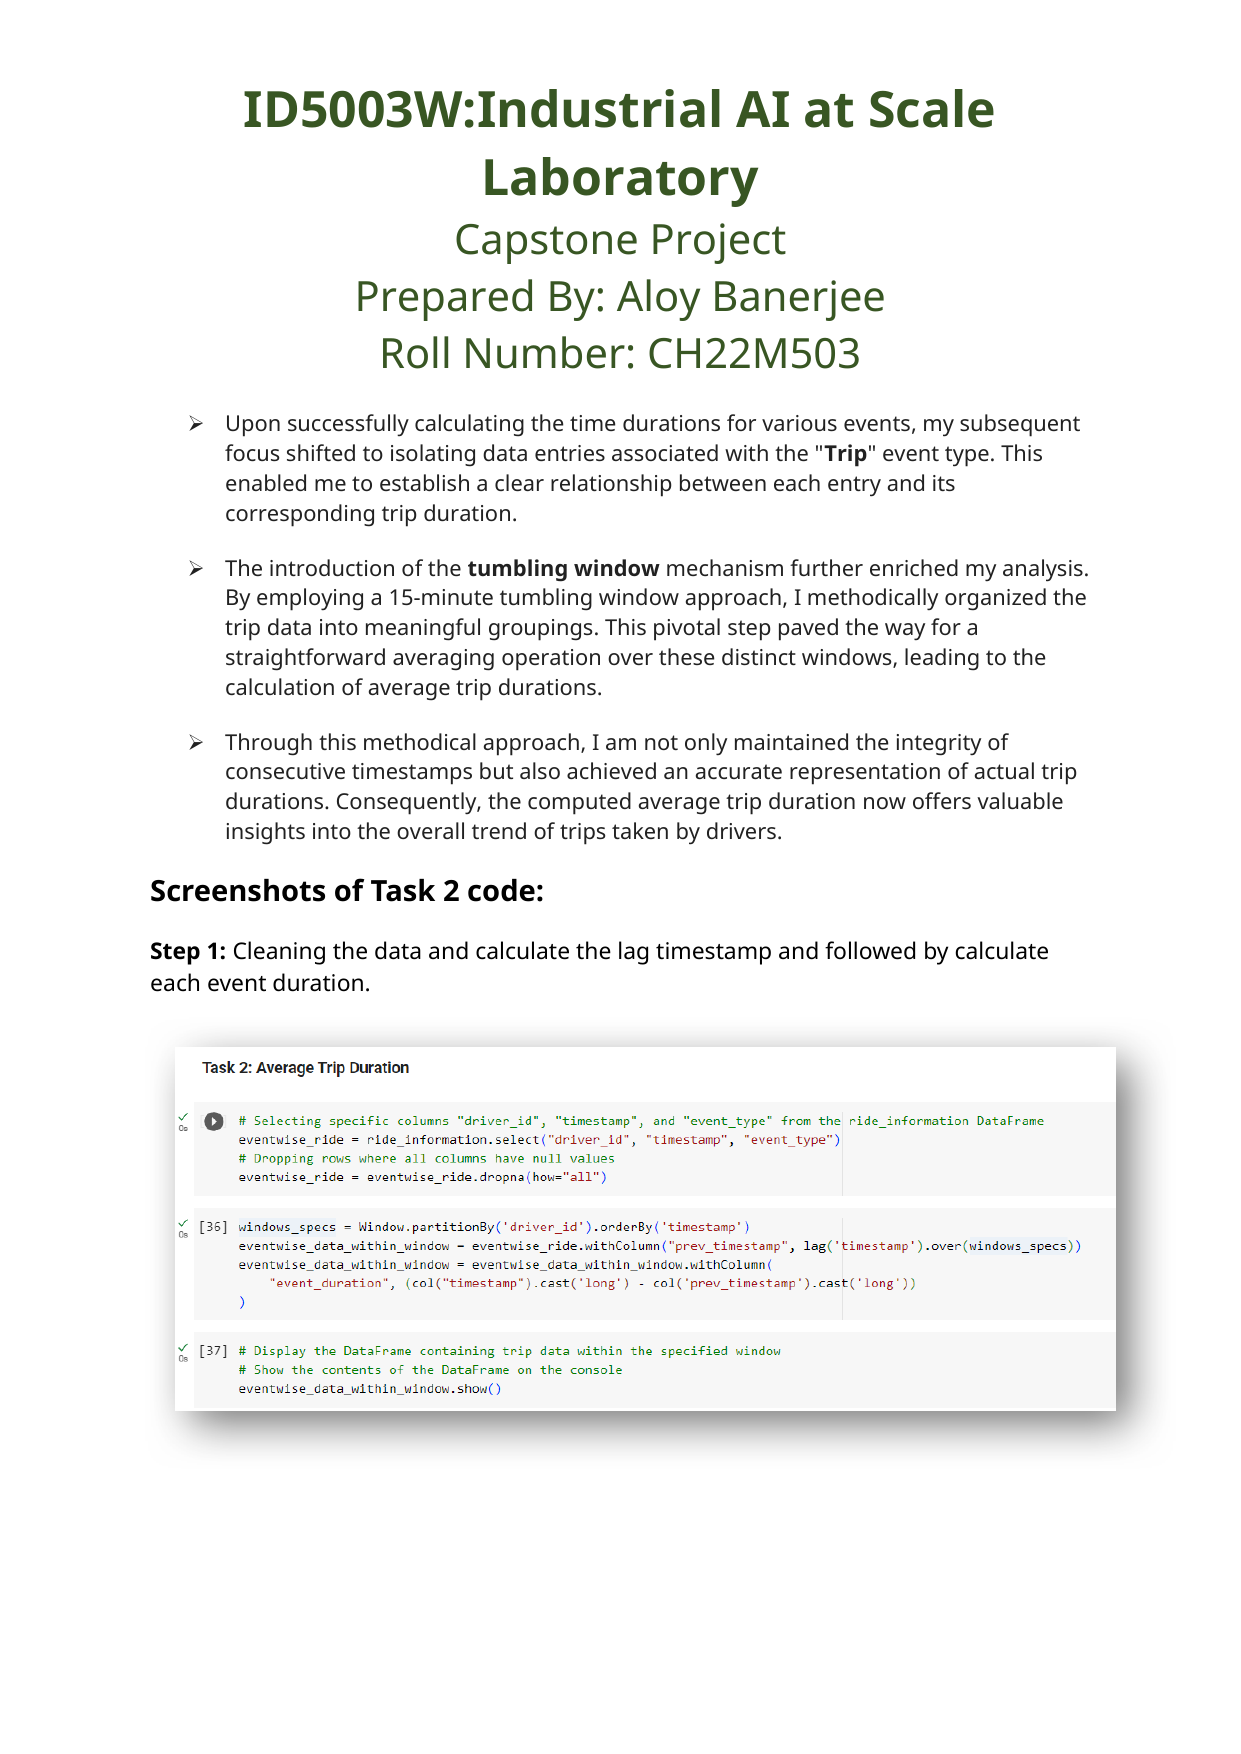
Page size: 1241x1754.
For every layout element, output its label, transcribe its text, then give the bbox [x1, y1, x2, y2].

text Step 1: Cleaning the data and calculate the lag timestamp and followed by calculate each event duration. [150, 935, 1090, 998]
list Through this methodical approach, I am not only maintained the integrity of consecutive timestamps but also achieved an accurate representation of actual trip durations. Consequently, the computed average trip duration now offers valuable insights into the overall trend of trips taken by drivers. [187, 726, 1090, 846]
list The introduction of the tumbling window mechanism further enriched my analysis. By employing a 15-minute tumbling window approach, I methodically organized the trip data into meaningful groupings. This pivotal step paved the way for a straightforward averaging operation over these distinct windows, leading to the calculation of average trip durations. [187, 552, 1090, 701]
list Upon successfully calculating the time durations for various events, my subsequent focus shifted to isolating data entries associated with the "Trip" event type. This enabled me to establish a clear relationship between each entry and its corresponding trip duration. [187, 408, 1090, 527]
text Screenshots of Task 2 code: [150, 871, 1090, 910]
picture [175, 1047, 1116, 1411]
